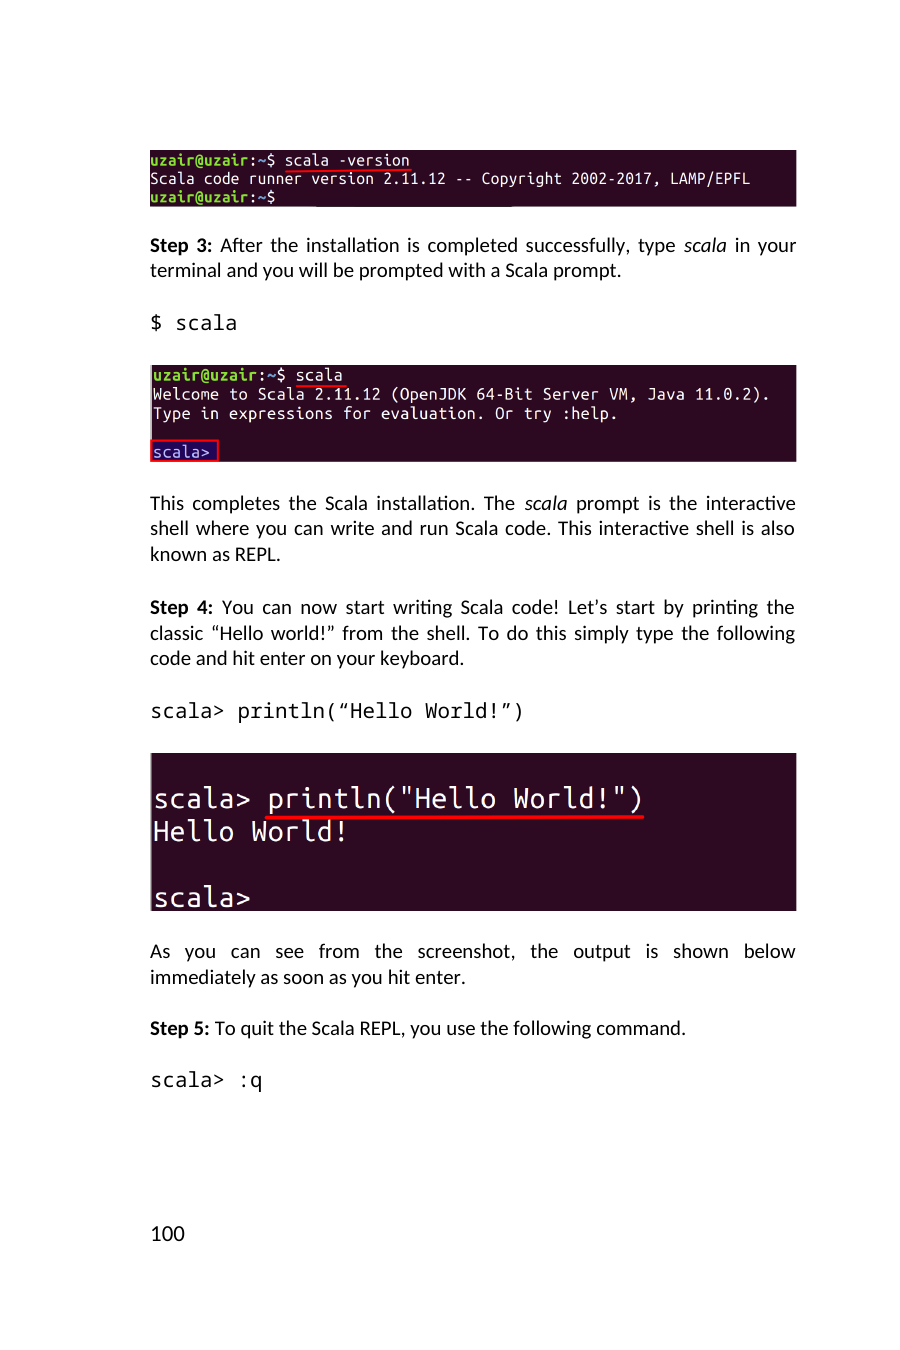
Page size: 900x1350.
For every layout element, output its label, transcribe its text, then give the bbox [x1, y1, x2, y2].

text As you can see from the screenshot, the output is shown below immediately as soon as you hit enter. [150, 938, 796, 989]
text This completes the Scala installation. The scala prompt is the interactive shell where you can write and run Scala code. This interactive shell is also known as REPL. [150, 490, 796, 566]
text scala> println(“Hello World!”) [150, 696, 796, 725]
text Step 4: You can now start writing Scala code! Let’s start by printing the classic “Hello world!” from the shell. To do this simply type the following code and hit enter on your keyboard. [150, 595, 796, 671]
text $ scala [150, 308, 796, 336]
text scala> :q [150, 1066, 796, 1094]
picture [150, 150, 797, 207]
picture [150, 753, 797, 911]
picture [150, 365, 797, 462]
text Step 5: To quit the Scala REPL, you use the following command. [150, 1015, 796, 1040]
text Step 3: After the installation is completed successfully, type scala in your terminal and you will be prompted with a Scala prompt. [150, 232, 796, 283]
